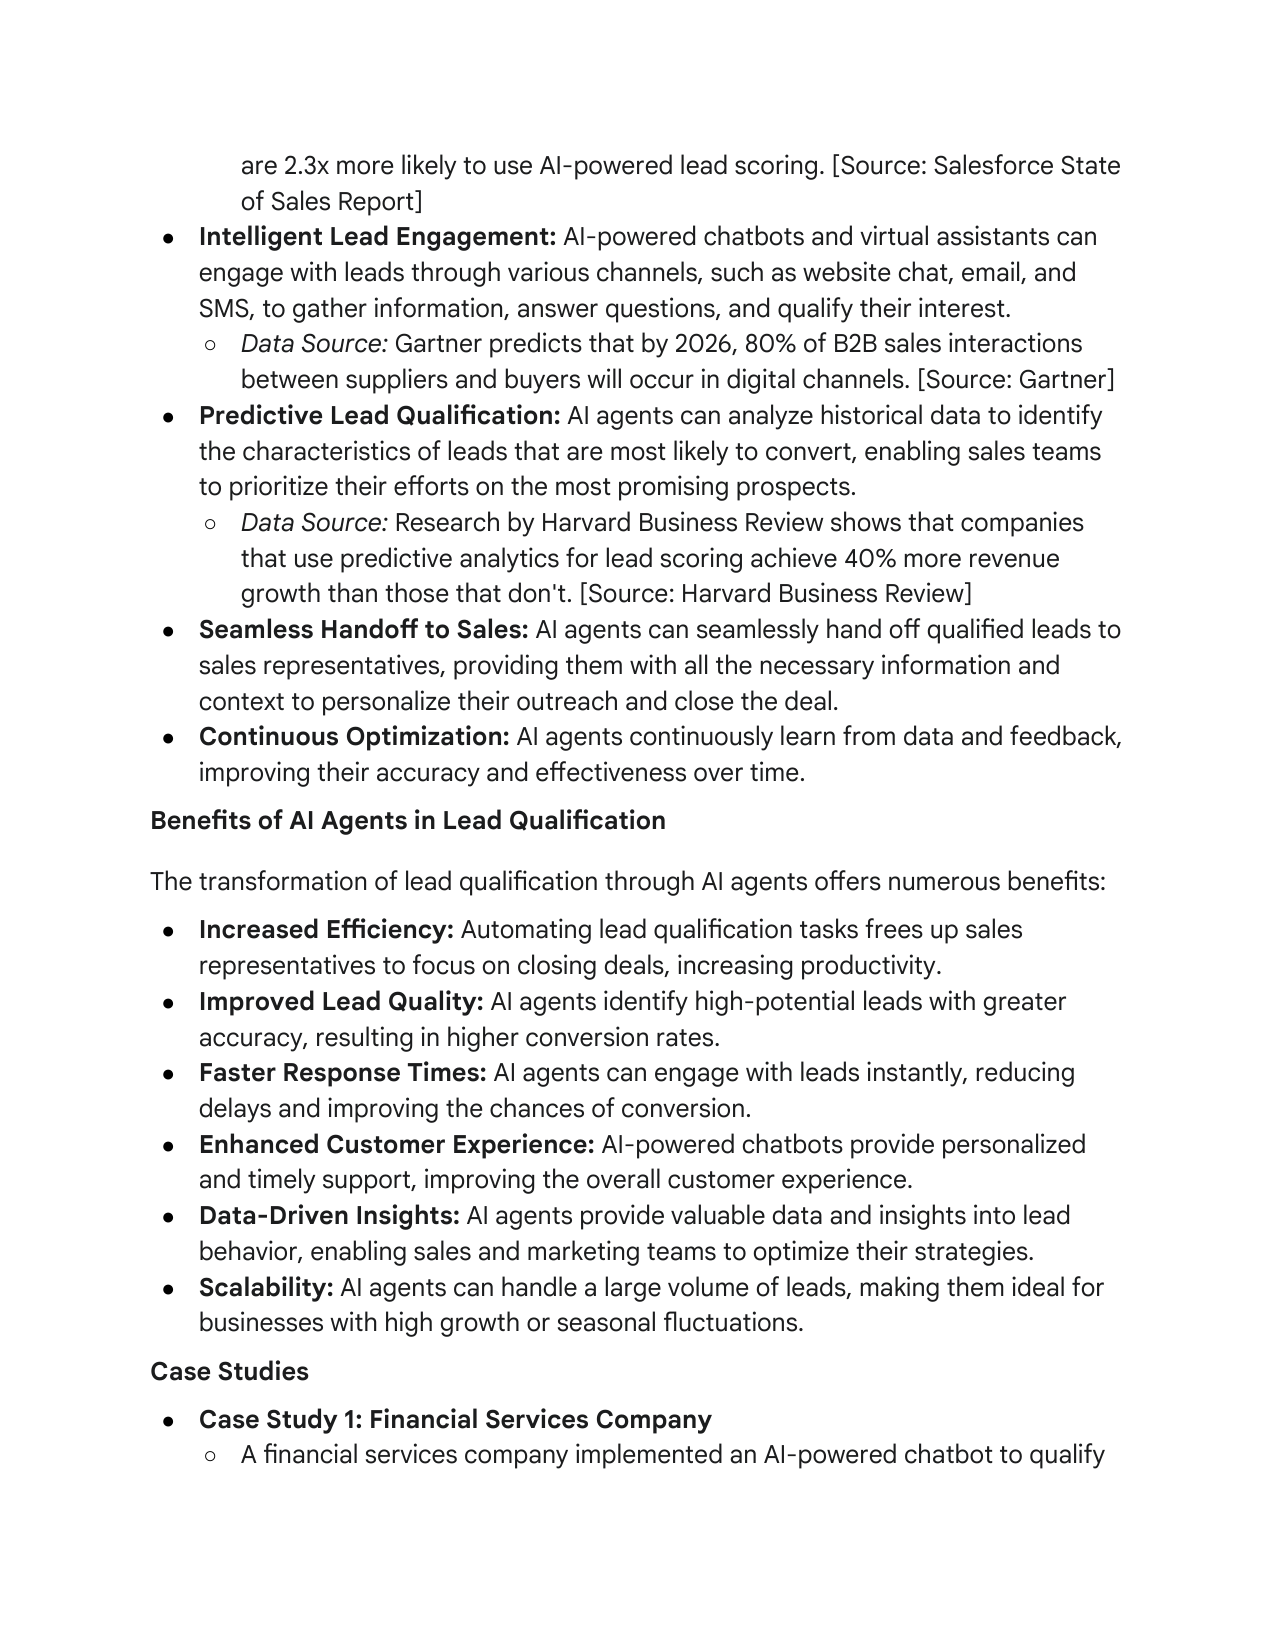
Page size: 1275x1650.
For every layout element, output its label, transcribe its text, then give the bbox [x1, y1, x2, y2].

list Intelligent Lead Engagement: AI-powered chatbots and virtual assistants can engage with leads through various channels, such as website chat, email, and SMS, to gather information, answer questions, and qualify their interest. [161, 221, 1125, 324]
list Continuous Optimization: AI agents continuously learn from data and feedback, improving their accuracy and effectiveness over time. [161, 722, 1125, 789]
text Benefits of AI Agents in Lead Qualification [150, 806, 1125, 837]
list Scalability: AI agents can handle a large volume of leads, making them ideal for businesses with high growth or seasonal fluctuations. [161, 1272, 1125, 1339]
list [203, 150, 1125, 217]
list Increased Efficiency: Automating lead qualification tasks frees up sales representatives to focus on closing deals, increasing productivity. [161, 914, 1125, 982]
text Case Studies [150, 1356, 1125, 1387]
list Data Source: Gartner predicts that by 2026, 80% of B2B sales interactions between suppliers and buyers will occur in digital channels. [Source: Gartner] [203, 329, 1125, 396]
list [203, 1440, 1125, 1471]
list Enhanced Customer Experience: AI-powered chatbots provide personalized and timely support, improving the overall customer experience. [161, 1129, 1125, 1196]
list Case Study 1: Financial Services Company [161, 1404, 1125, 1435]
list Data Source: Research by Harvard Business Review shows that companies that use predictive analytics for lead scoring achieve 40% more revenue growth than those that don't. [Source: Harvard Business Review] [203, 507, 1125, 610]
list Seamless Handoff to Sales: AI agents can seamlessly hand off qualified leads to sales representatives, providing them with all the necessary information and context to personalize their outreach and close the deal. [161, 614, 1125, 717]
text The transformation of lead qualification through AI agents offers numerous benefits: [150, 866, 1125, 898]
list Improved Lead Quality: AI agents identify high-potential leads with greater accuracy, resulting in higher conversion rates. [161, 986, 1125, 1053]
list Data-Driven Insights: AI agents provide valuable data and insights into lead behavior, enabling sales and marketing teams to optimize their strategies. [161, 1200, 1125, 1267]
list Predictive Lead Qualification: AI agents can analyze historical data to identify the characteristics of leads that are most likely to convert, enabling sales teams to prioritize their efforts on the most promising prospects. [161, 400, 1125, 503]
list Faster Response Times: AI agents can engage with leads instantly, reducing delays and improving the chances of conversion. [161, 1057, 1125, 1124]
